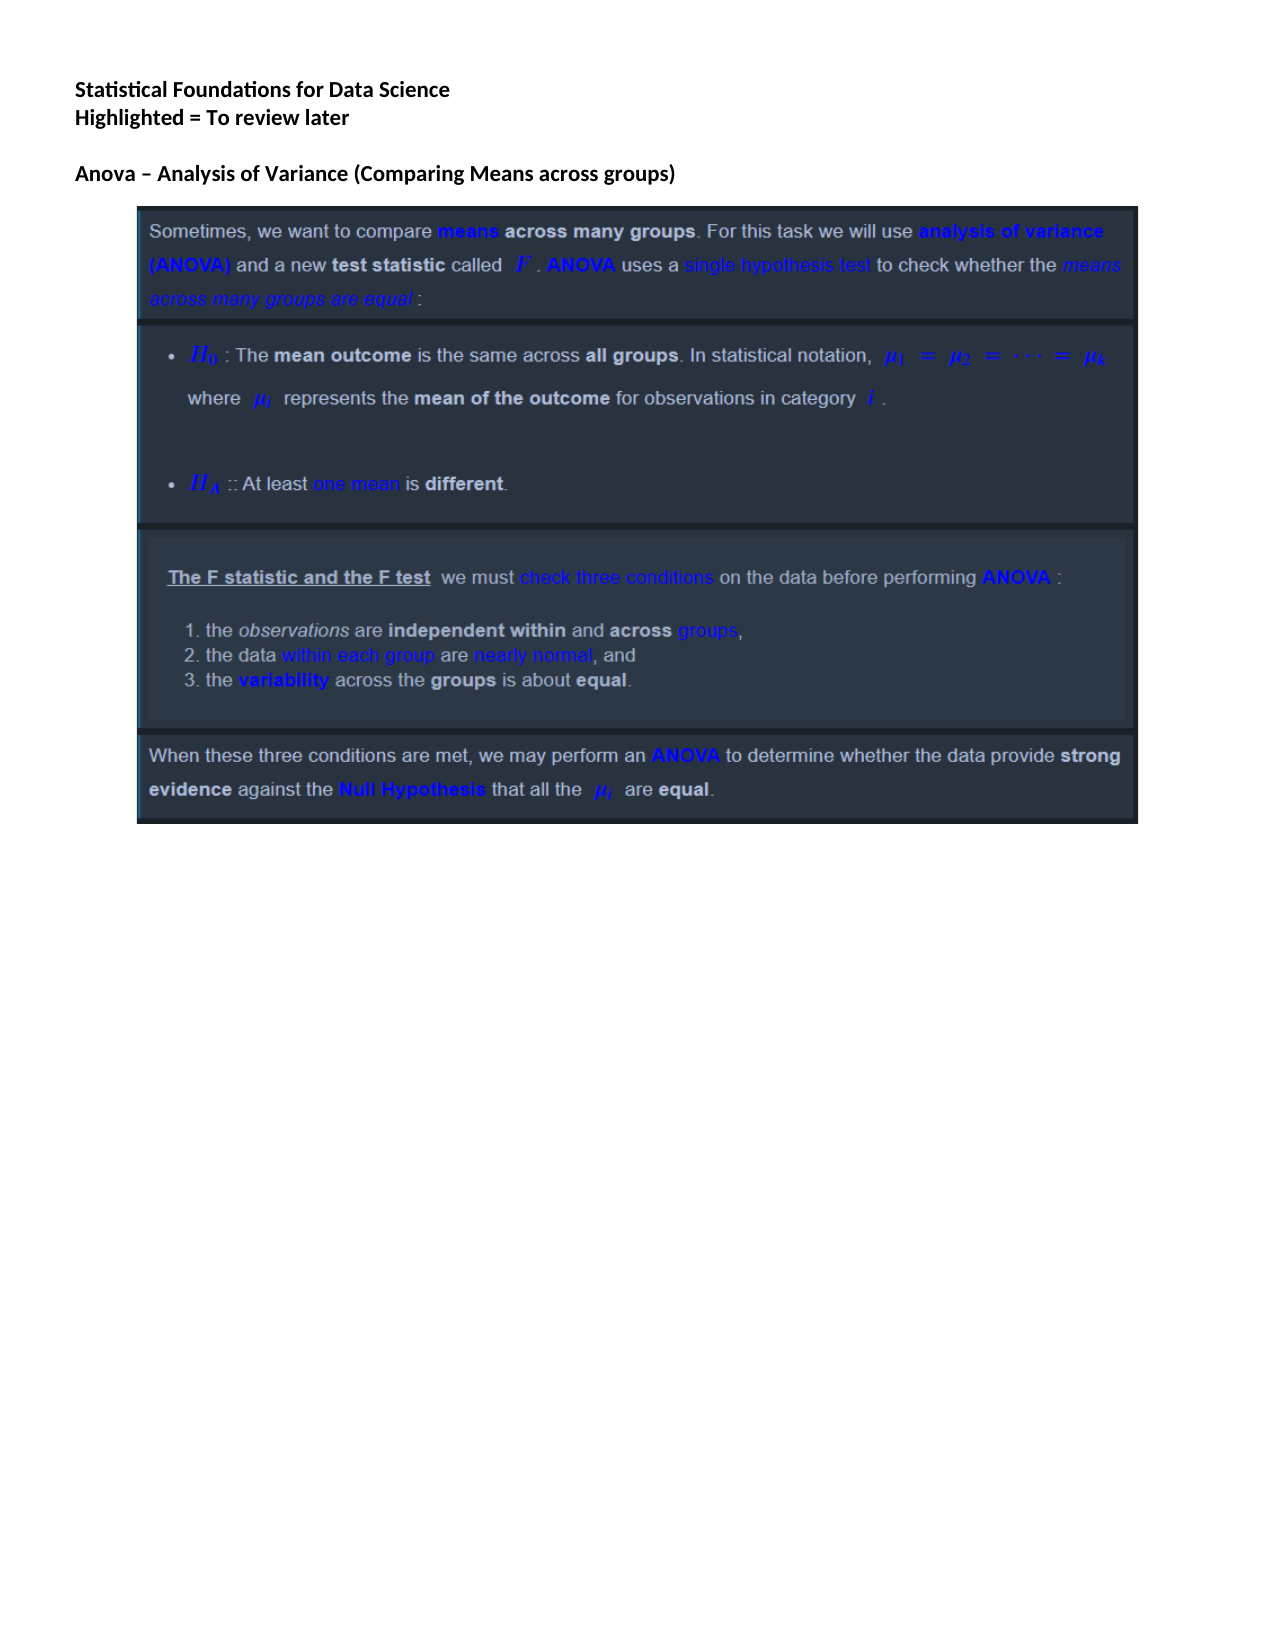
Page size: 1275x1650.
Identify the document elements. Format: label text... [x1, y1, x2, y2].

picture [136, 206, 1139, 824]
text Anova – Analysis of Variance (Comparing Means across groups) [75, 159, 1200, 187]
